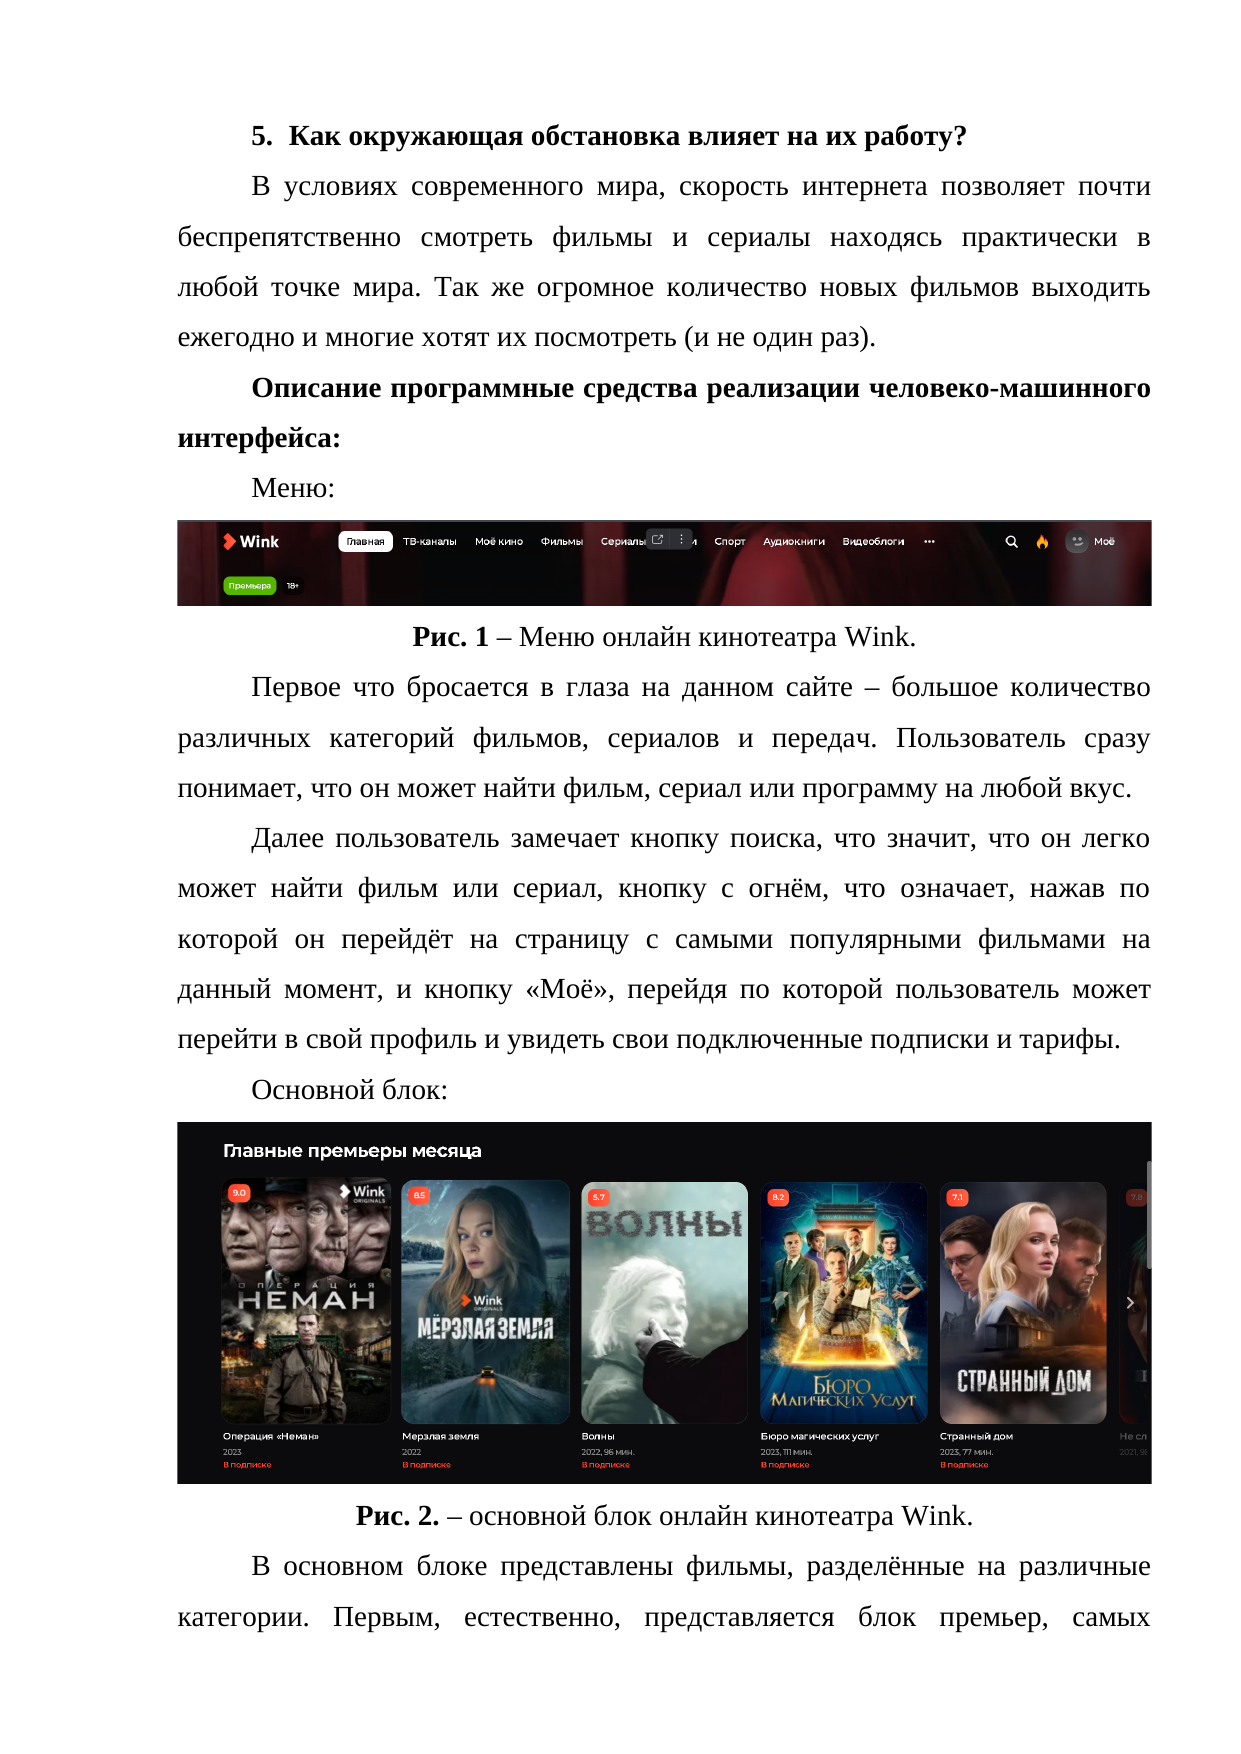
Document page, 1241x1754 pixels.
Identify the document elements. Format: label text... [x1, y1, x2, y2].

picture [177, 1122, 1152, 1484]
text Описание программные средства реализации человеко-машинного интерфейса: [177, 370, 1152, 453]
text Далее пользователь замечает кнопку поиска, что значит, что он легко может найти фильм или сериал, кнопку с огнём, что означает, нажав по которой он перейдёт на страницу с самыми популярными фильмами на данный момент, и кнопку «Моё», перейдя по которой пользователь может перейти в свой профиль и увидеть свои подключенные подписки и тарифы. [177, 820, 1152, 1055]
list Как окружающая обстановка влияет на их работу? [251, 118, 1152, 152]
text Меню: [251, 470, 1152, 504]
text В условиях современного мира, скорость интернета позволяет почти беспрепятственно смотреть фильмы и сериалы находясь практически в любой точке мира. Так же огромное количество новых фильмов выходить ежегодно и многие хотят их посмотреть (и не один раз). [177, 168, 1152, 353]
text Рис. 1 – Меню онлайн кинотеатра Wink. [177, 619, 1152, 653]
text Основной блок: [177, 1072, 1152, 1105]
picture [177, 520, 1152, 606]
text Первое что бросается в глаза на данном сайте – большое количество различных категорий фильмов, сериалов и передач. Пользователь сразу понимает, что он может найти фильм, сериал или программу на любой вкус. [177, 669, 1152, 803]
text Рис. 2. – основной блок онлайн кинотеатра Wink. [177, 1498, 1152, 1532]
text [177, 1548, 1152, 1632]
